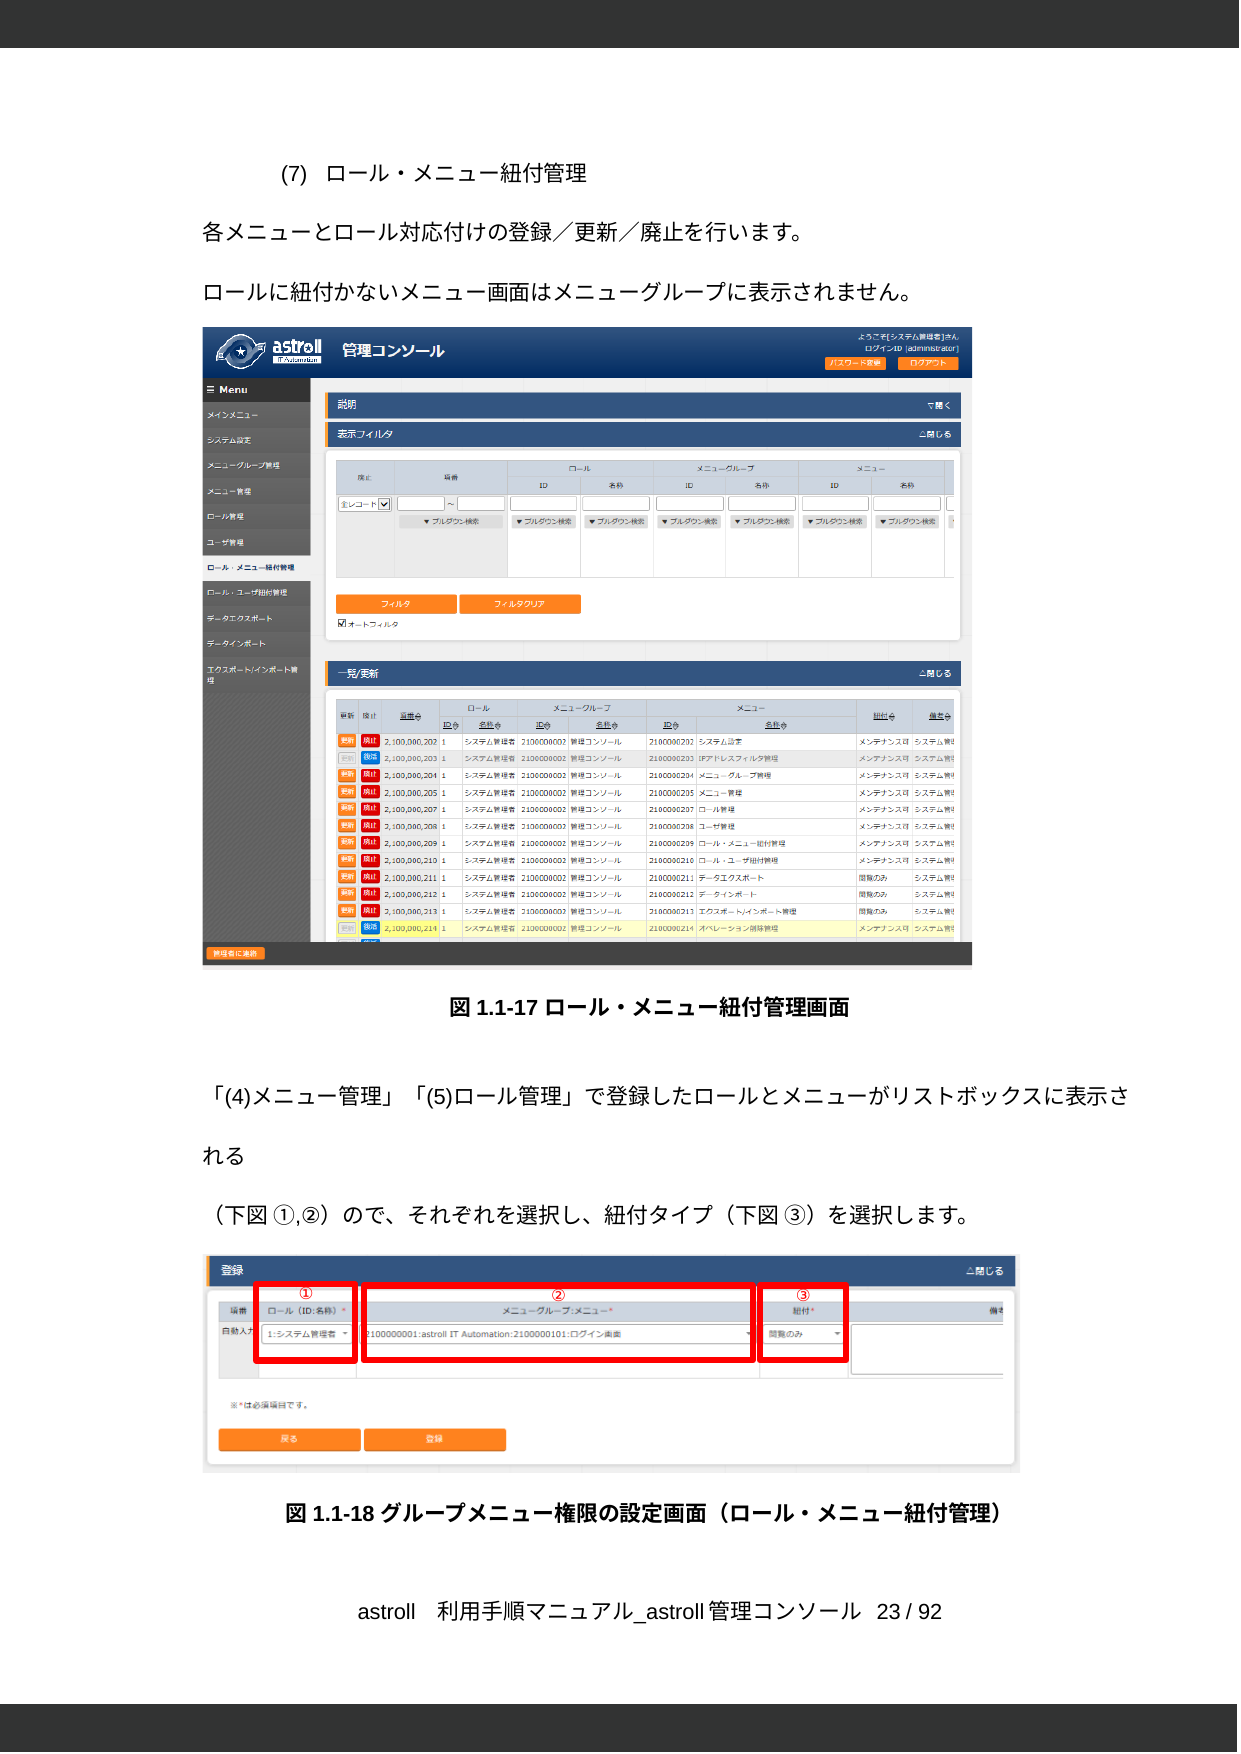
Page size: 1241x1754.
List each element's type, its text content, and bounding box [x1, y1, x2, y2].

list 「(4)メニュー管理」「(5)ロール管理」で登録したロールとメニューがリストボックスに表示される [202, 1065, 1152, 1184]
list （下図 ①,②）ので、それぞれを選択し、紐付タイプ（下図 ③）を選択します。 [202, 1184, 1152, 1244]
subtitle ロール・メニュー紐付管理 [281, 142, 1130, 201]
text 図 1.1-18 グループメニュー権限の設定画面（ロール・メニュー紐付管理） [148, 1482, 1152, 1542]
list ロールに紐付かないメニュー画面はメニューグループに表示されません。 [202, 261, 1152, 321]
picture [202, 327, 973, 970]
picture [0, 0, 1239, 48]
text 図 1.1-17 ロール・メニュー紐付管理画面 [148, 976, 1152, 1036]
list 各メニューとロール対応付けの登録／更新／廃止を行います。 [202, 201, 1152, 261]
picture [202, 1254, 1020, 1473]
picture [0, 1704, 1237, 1752]
